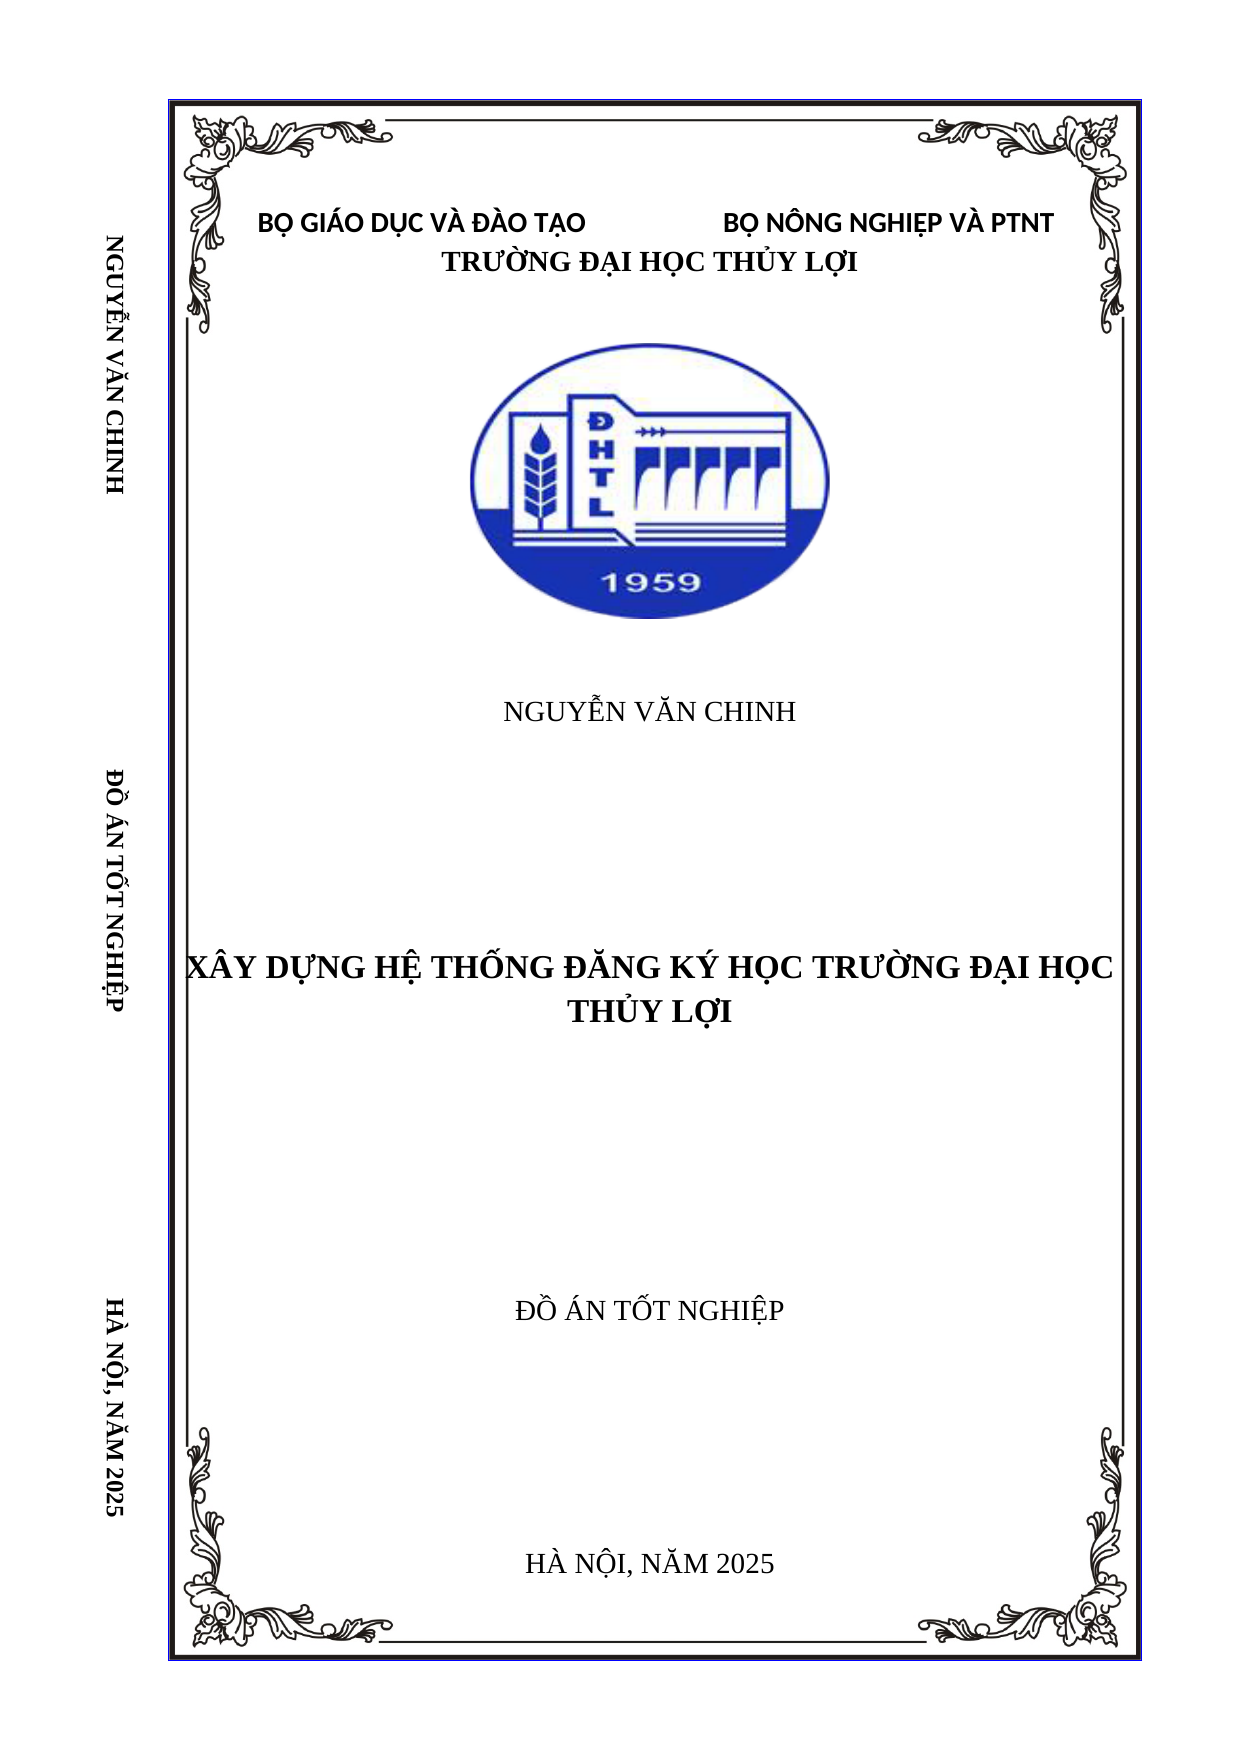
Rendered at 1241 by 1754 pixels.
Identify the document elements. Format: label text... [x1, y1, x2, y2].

text HÀ NỘI, NĂM 2025 [177, 1546, 1122, 1580]
text TRƯỜNG ĐẠI HỌC THỦY LỢI [177, 244, 1122, 278]
table_header bỘ GIÁO DỤC VÀ ĐÀO TẠO [189, 204, 655, 244]
text XÂY DỰNG HỆ THỐNG ĐĂNG KÝ HỌC TRƯỜNG ĐẠI HỌC tHỦY lỢI [177, 947, 1122, 1029]
text ĐỒ ÁN TỐT NGHIỆP [177, 1293, 1122, 1327]
text NGUYỄN VĂN CHINH [177, 694, 1122, 728]
table_header BỘ NÔNG NGHIỆP VÀ PTNT [655, 204, 1122, 244]
picture [169, 100, 1141, 1660]
